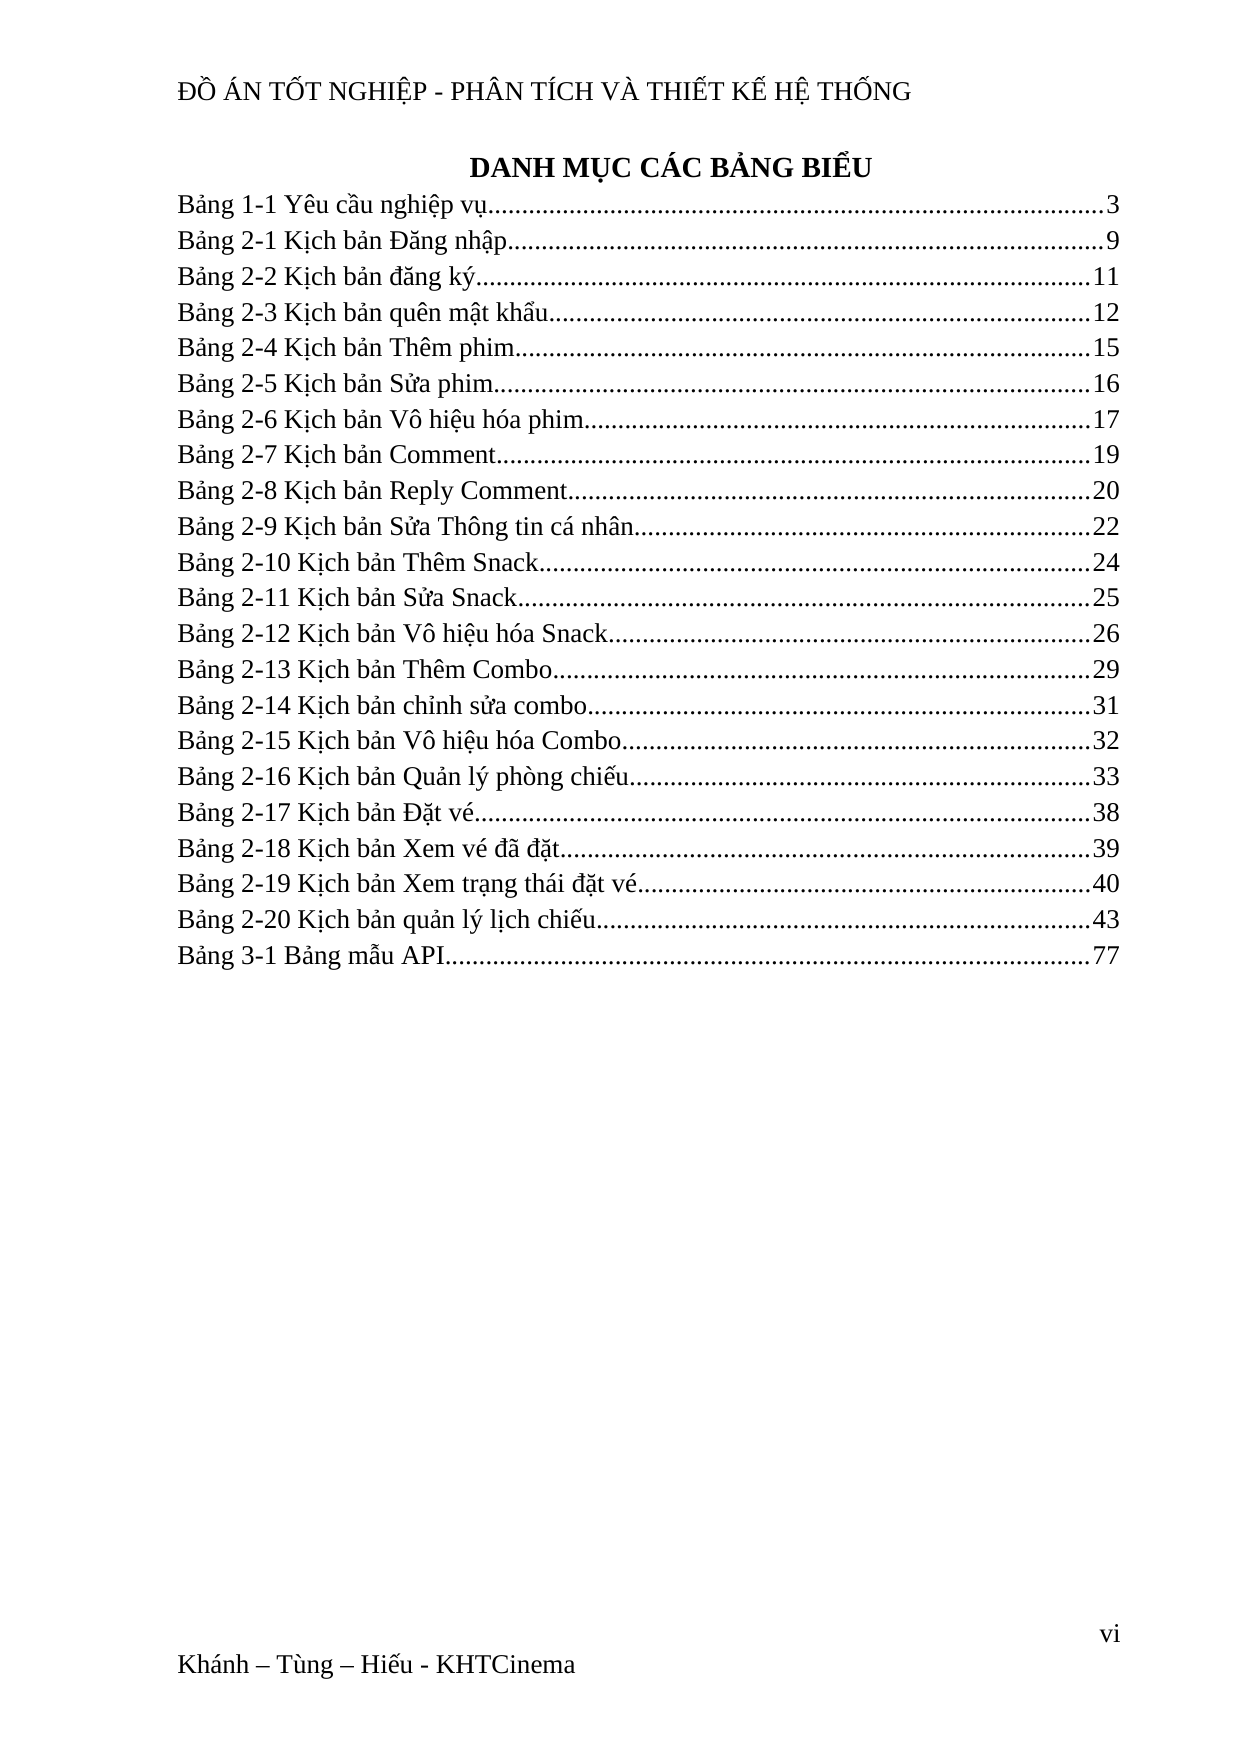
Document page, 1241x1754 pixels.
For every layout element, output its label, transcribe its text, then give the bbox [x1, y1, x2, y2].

text Bảng 2-9 Kịch bản Sửa Thông tin cá nhân 22 [177, 510, 1120, 541]
text Bảng 2-4 Kịch bản Thêm phim 15 [177, 331, 1120, 363]
text Bảng 2-8 Kịch bản Reply Comment 20 [177, 474, 1120, 506]
text Bảng 2-14 Kịch bản chỉnh sửa combo 31 [177, 689, 1120, 720]
text Bảng 2-3 Kịch bản quên mật khẩu 12 [177, 296, 1120, 327]
text Bảng 2-15 Kịch bản Vô hiệu hóa Combo 32 [177, 724, 1120, 756]
text Bảng 2-19 Kịch bản Xem trạng thái đặt vé 40 [177, 867, 1120, 898]
text Bảng 2-7 Kịch bản Comment 19 [177, 439, 1120, 470]
text Bảng 2-18 Kịch bản Xem vé đã đặt 39 [177, 832, 1120, 863]
text Bảng 2-6 Kịch bản Vô hiệu hóa phim 17 [177, 403, 1120, 434]
text Bảng 2-11 Kịch bản Sửa Snack 25 [177, 582, 1120, 613]
text Bảng 2-2 Kịch bản đăng ký 11 [177, 260, 1120, 291]
text Bảng 2-17 Kịch bản Đặt vé 38 [177, 796, 1120, 827]
text Bảng 2-16 Kịch bản Quản lý phòng chiếu 33 [177, 760, 1120, 791]
text Bảng 2-1 Kịch bản Đăng nhập 9 [177, 224, 1120, 255]
subtitle DANH MỤC CÁC BẢNG BIỂU [177, 150, 1120, 183]
text Bảng 2-13 Kịch bản Thêm Combo 29 [177, 653, 1120, 684]
text Bảng 1-1 Yêu cầu nghiệp vụ 3 [177, 188, 1120, 220]
text Bảng 2-10 Kịch bản Thêm Snack 24 [177, 546, 1120, 577]
text Bảng 2-20 Kịch bản quản lý lịch chiếu 43 [177, 903, 1120, 934]
text Bảng 2-5 Kịch bản Sửa phim 16 [177, 367, 1120, 398]
text Bảng 2-12 Kịch bản Vô hiệu hóa Snack 26 [177, 617, 1120, 648]
text Bảng 3-1 Bảng mẫu API 77 [177, 939, 1120, 970]
